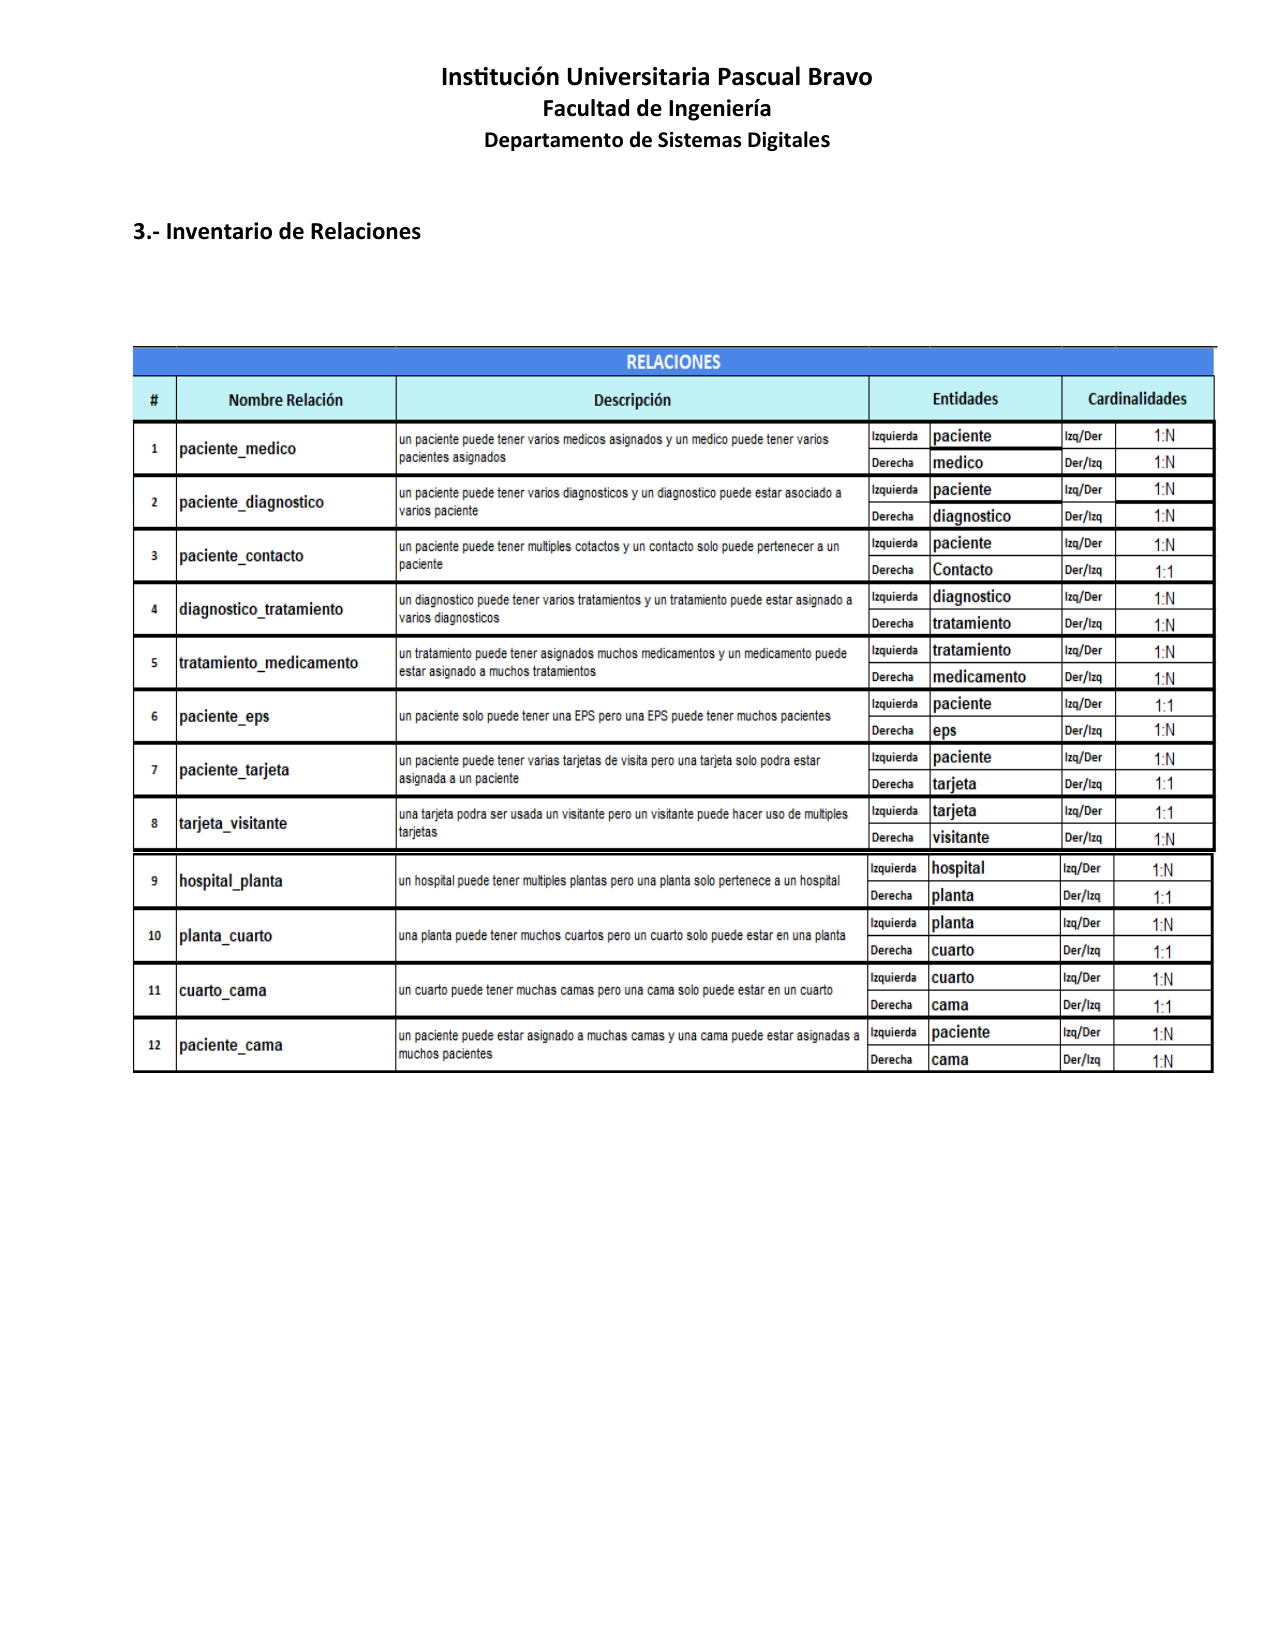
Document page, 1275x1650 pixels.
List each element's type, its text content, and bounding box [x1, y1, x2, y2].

picture [132, 853, 1214, 1073]
text 3.- Inventario de Relaciones [133, 215, 1181, 245]
picture [132, 346, 1218, 852]
